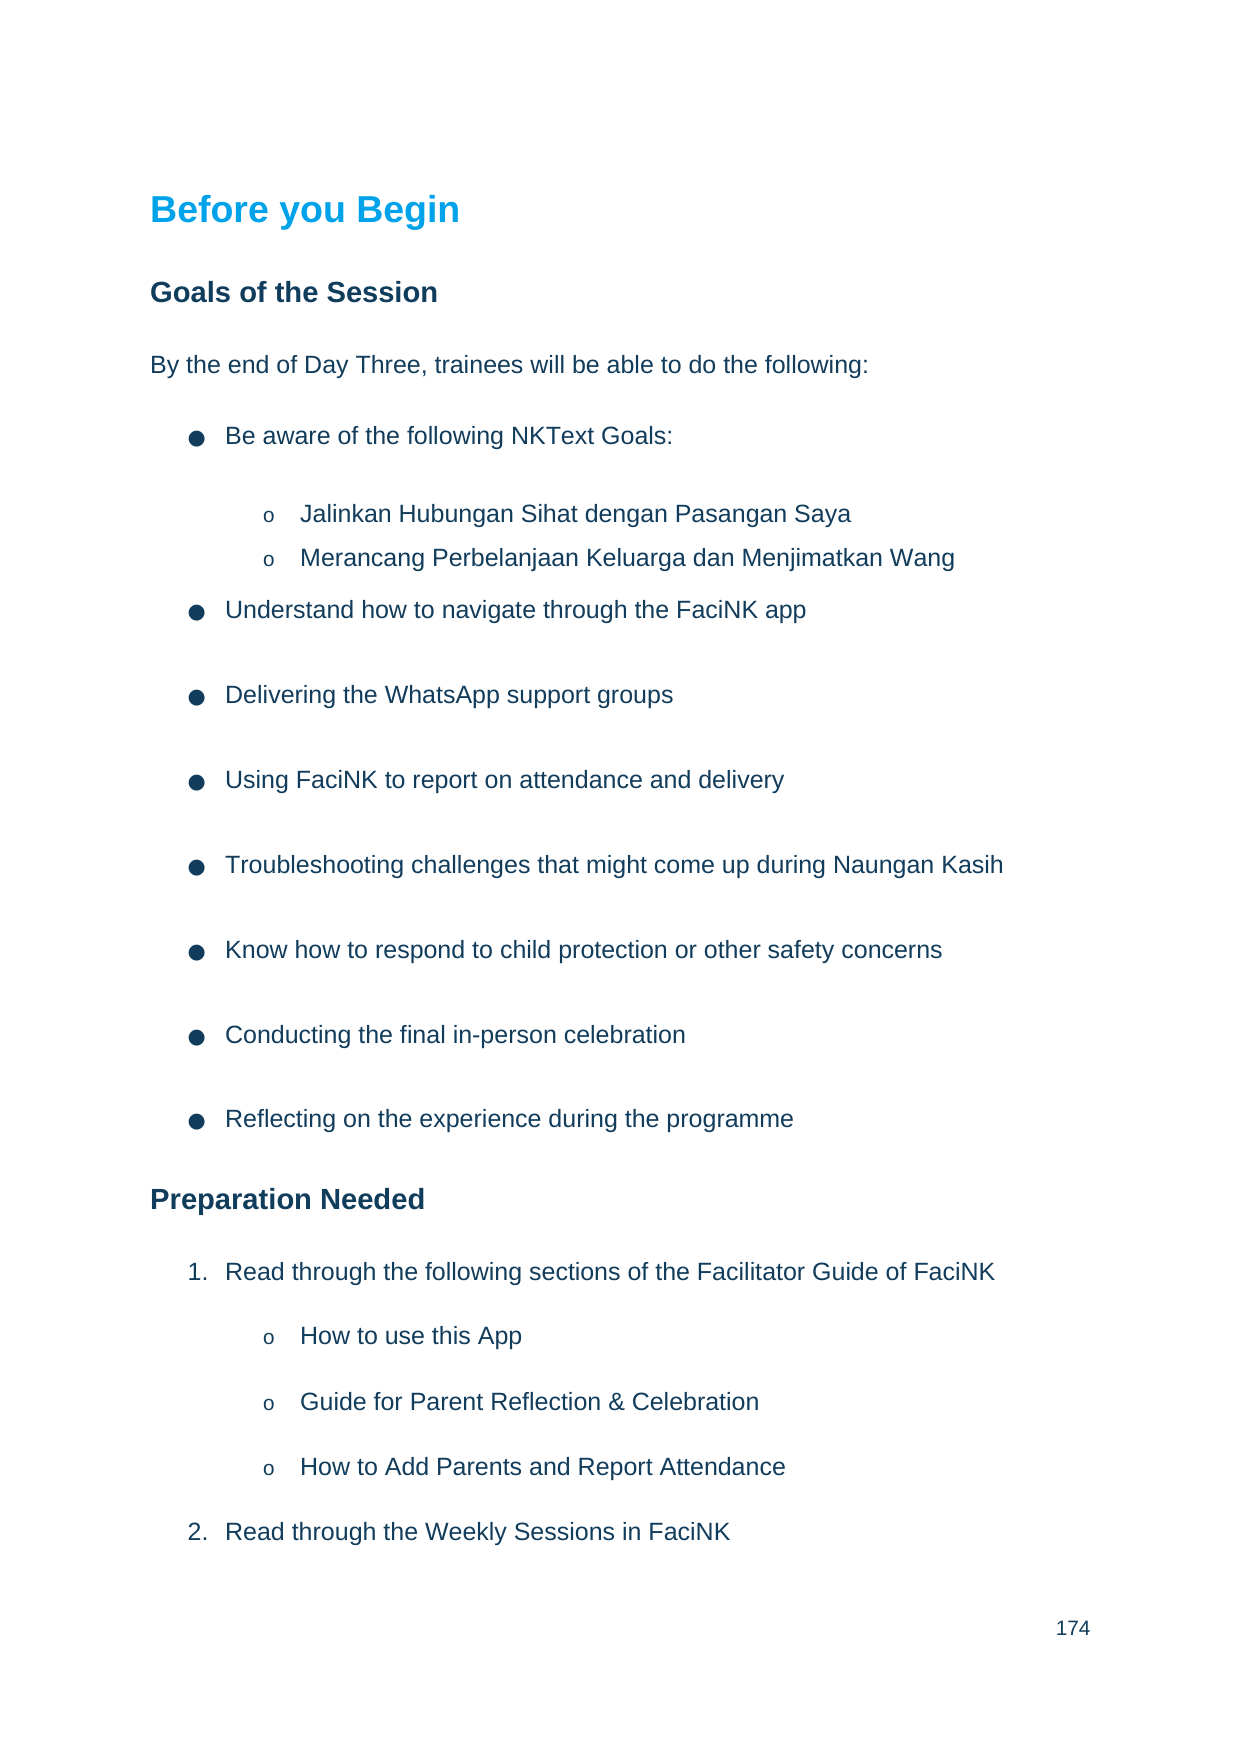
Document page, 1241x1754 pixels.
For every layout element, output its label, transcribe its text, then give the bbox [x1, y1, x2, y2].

list Jalinkan Hubungan Sihat dengan Pasangan Saya [262, 499, 1090, 528]
list Guide for Parent Reflection & Celebration [262, 1387, 1090, 1416]
subtitle Goals of the Session [150, 274, 1090, 308]
subtitle Before you Begin [150, 187, 1090, 231]
list Conducting the final in-person celebration [187, 1012, 1090, 1055]
list Reflecting on the experience during the programme [187, 1097, 1090, 1140]
list How to Add Parents and Report Attendance [262, 1452, 1090, 1482]
text By the end of Day Three, trainees will be able to do the following: [150, 350, 1090, 379]
list Be aware of the following NKText Goals: [187, 414, 1090, 457]
list Troubleshooting challenges that might come up during Naungan Kasih [187, 842, 1090, 885]
list Know how to respond to child protection or other safety concerns [187, 927, 1090, 970]
list Read through the following sections of the Facilitator Guide of FaciNK [187, 1257, 1090, 1286]
subtitle Preparation Needed [150, 1182, 1090, 1216]
list Understand how to navigate through the FaciNK app [187, 588, 1090, 630]
list Using FaciNK to report on attendance and delivery [187, 757, 1090, 800]
list Merancang Perbelanjaan Keluarga dan Menjimatkan Wang [262, 543, 1090, 573]
list How to use this App [262, 1321, 1090, 1351]
list Delivering the WhatsApp support groups [187, 673, 1090, 715]
list Read through the Weekly Sessions in FaciNK [187, 1517, 1090, 1546]
